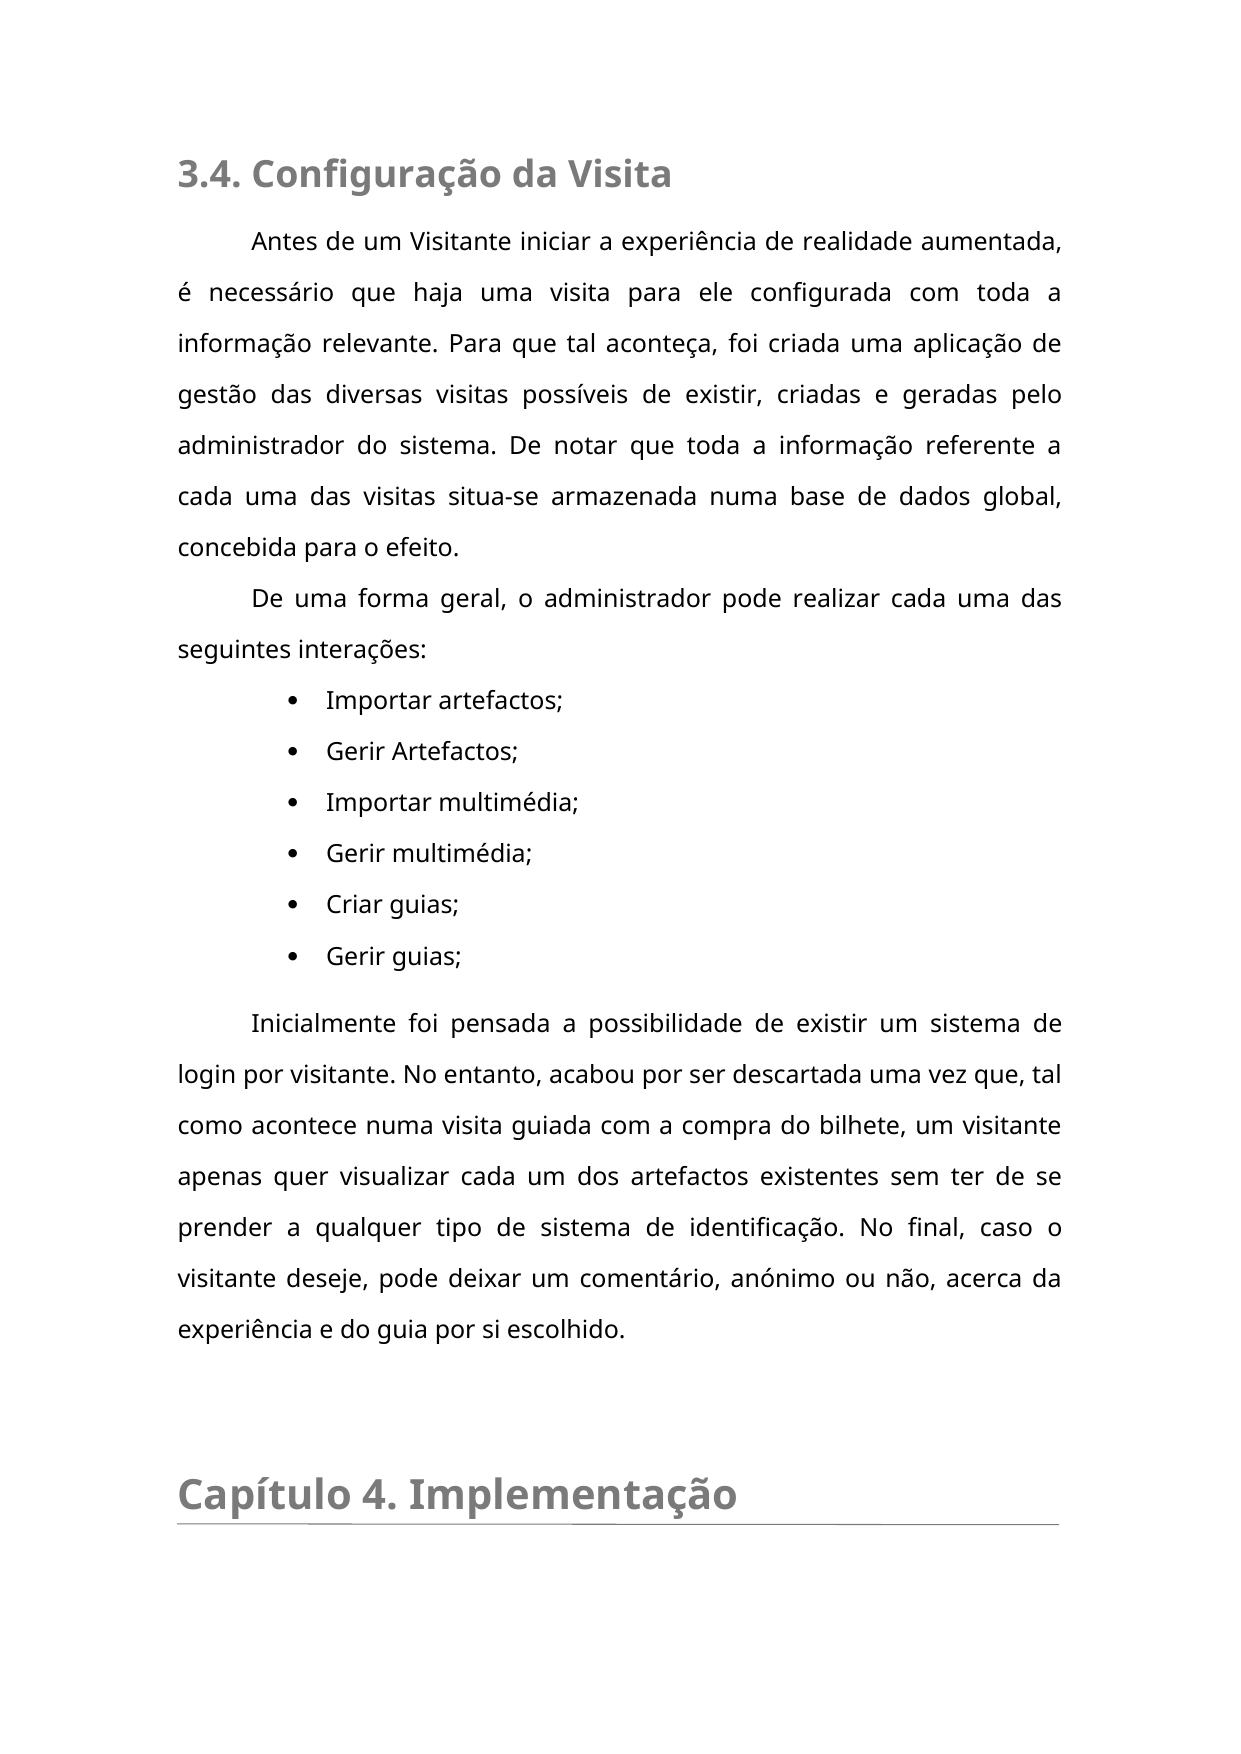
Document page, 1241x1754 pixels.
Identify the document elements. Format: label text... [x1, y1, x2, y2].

list Gerir multimédia; [288, 836, 1063, 870]
list Gerir Artefactos; [288, 734, 1063, 768]
text Antes de um Visitante iniciar a experiência de realidade aumentada, é necessário que haja uma visita para ele configurada com toda a informação relevante. Para que tal aconteça, foi criada uma aplicação de gestão das diversas visitas possíveis de existir, criadas e geradas pelo administrador do sistema. De notar que toda a informação referente a cada uma das visitas situa-se armazenada numa base de dados global, concebida para o efeito. [177, 224, 1063, 564]
text De uma forma geral, o administrador pode realizar cada uma das seguintes interações: [177, 581, 1063, 666]
list Criar guias; [288, 887, 1063, 921]
subtitle 3.4. Configuração da Visita [177, 148, 1063, 199]
subtitle Capítulo 4. Implementação [177, 1465, 1063, 1522]
text Inicialmente foi pensada a possibilidade de existir um sistema de login por visitante. No entanto, acabou por ser descartada uma vez que, tal como acontece numa visita guiada com a compra do bilhete, um visitante apenas quer visualizar cada um dos artefactos existentes sem ter de se prender a qualquer tipo de sistema de identificação. No final, caso o visitante deseje, pode deixar um comentário, anónimo ou não, acerca da experiência e do guia por si escolhido. [177, 1006, 1063, 1346]
list Importar multimédia; [288, 785, 1063, 819]
list Gerir guias; [288, 938, 1063, 972]
list Importar artefactos; [288, 683, 1063, 717]
